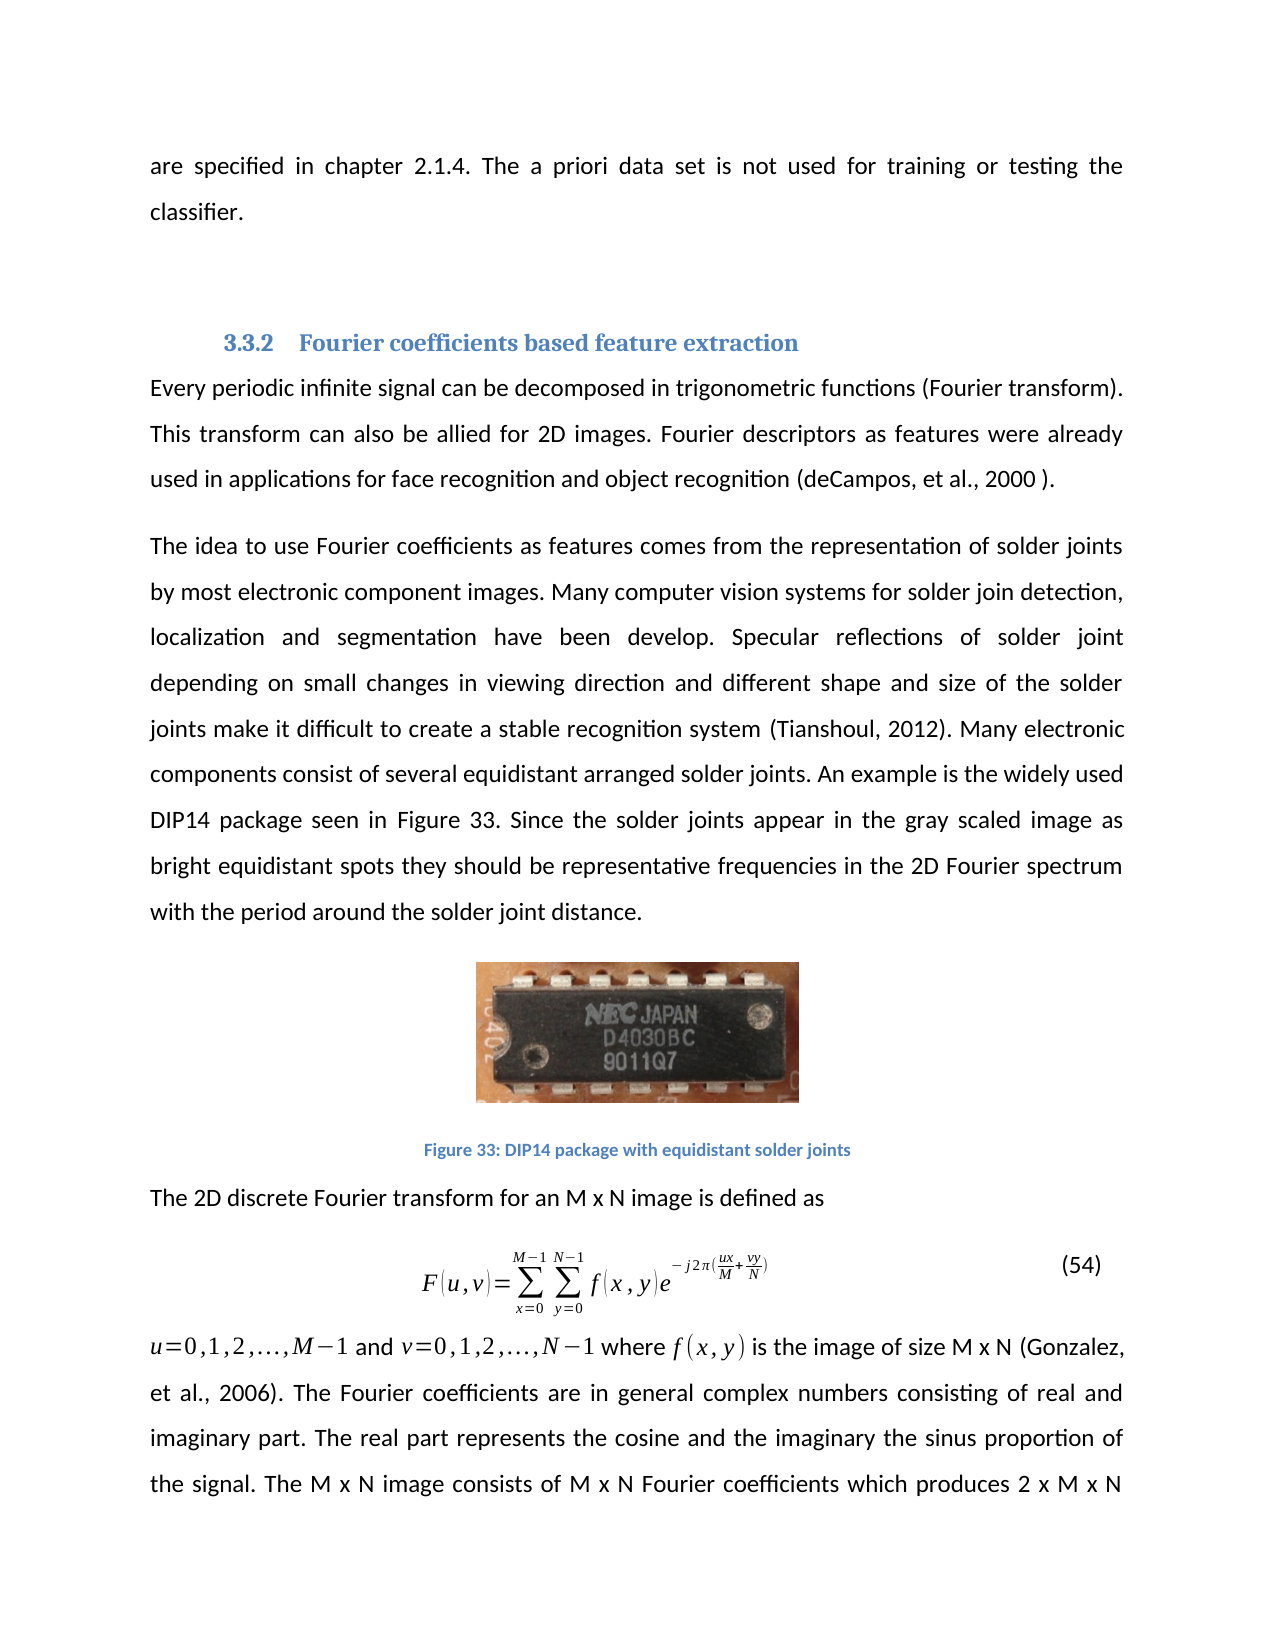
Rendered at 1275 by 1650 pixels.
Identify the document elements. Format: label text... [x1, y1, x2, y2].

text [150, 150, 1125, 226]
picture [476, 962, 799, 1103]
table_header [139, 1249, 1050, 1331]
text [150, 1331, 1125, 1499]
text Every periodic infinite signal can be decomposed in trigonometric functions (Fourier transform). This transform can also be allied for 2D images. Fourier descriptors as features were already used in applications for face recognition and object recognition . [150, 372, 1125, 494]
text The 2D discrete Fourier transform for an M x N image is defined as [150, 1182, 1125, 1213]
subtitle Fourier coefficients based feature extraction [224, 329, 1125, 358]
text The idea to use Fourier coefficients as features comes from the representation of solder joints by most electronic component images. Many computer vision systems for solder join detection, localization and segmentation have been develop. Specular reflections of solder joint depending on small changes in viewing direction and different shape and size of the solder joints make it difficult to create a stable recognition system . Many electronic components consist of several equidistant arranged solder joints. An example is the widely used DIP14 package seen in Figure 33. Since the solder joints appear in the gray scaled image as bright equidistant spots they should be representative frequencies in the 2D Fourier spectrum with the period around the solder joint distance. [150, 530, 1125, 926]
